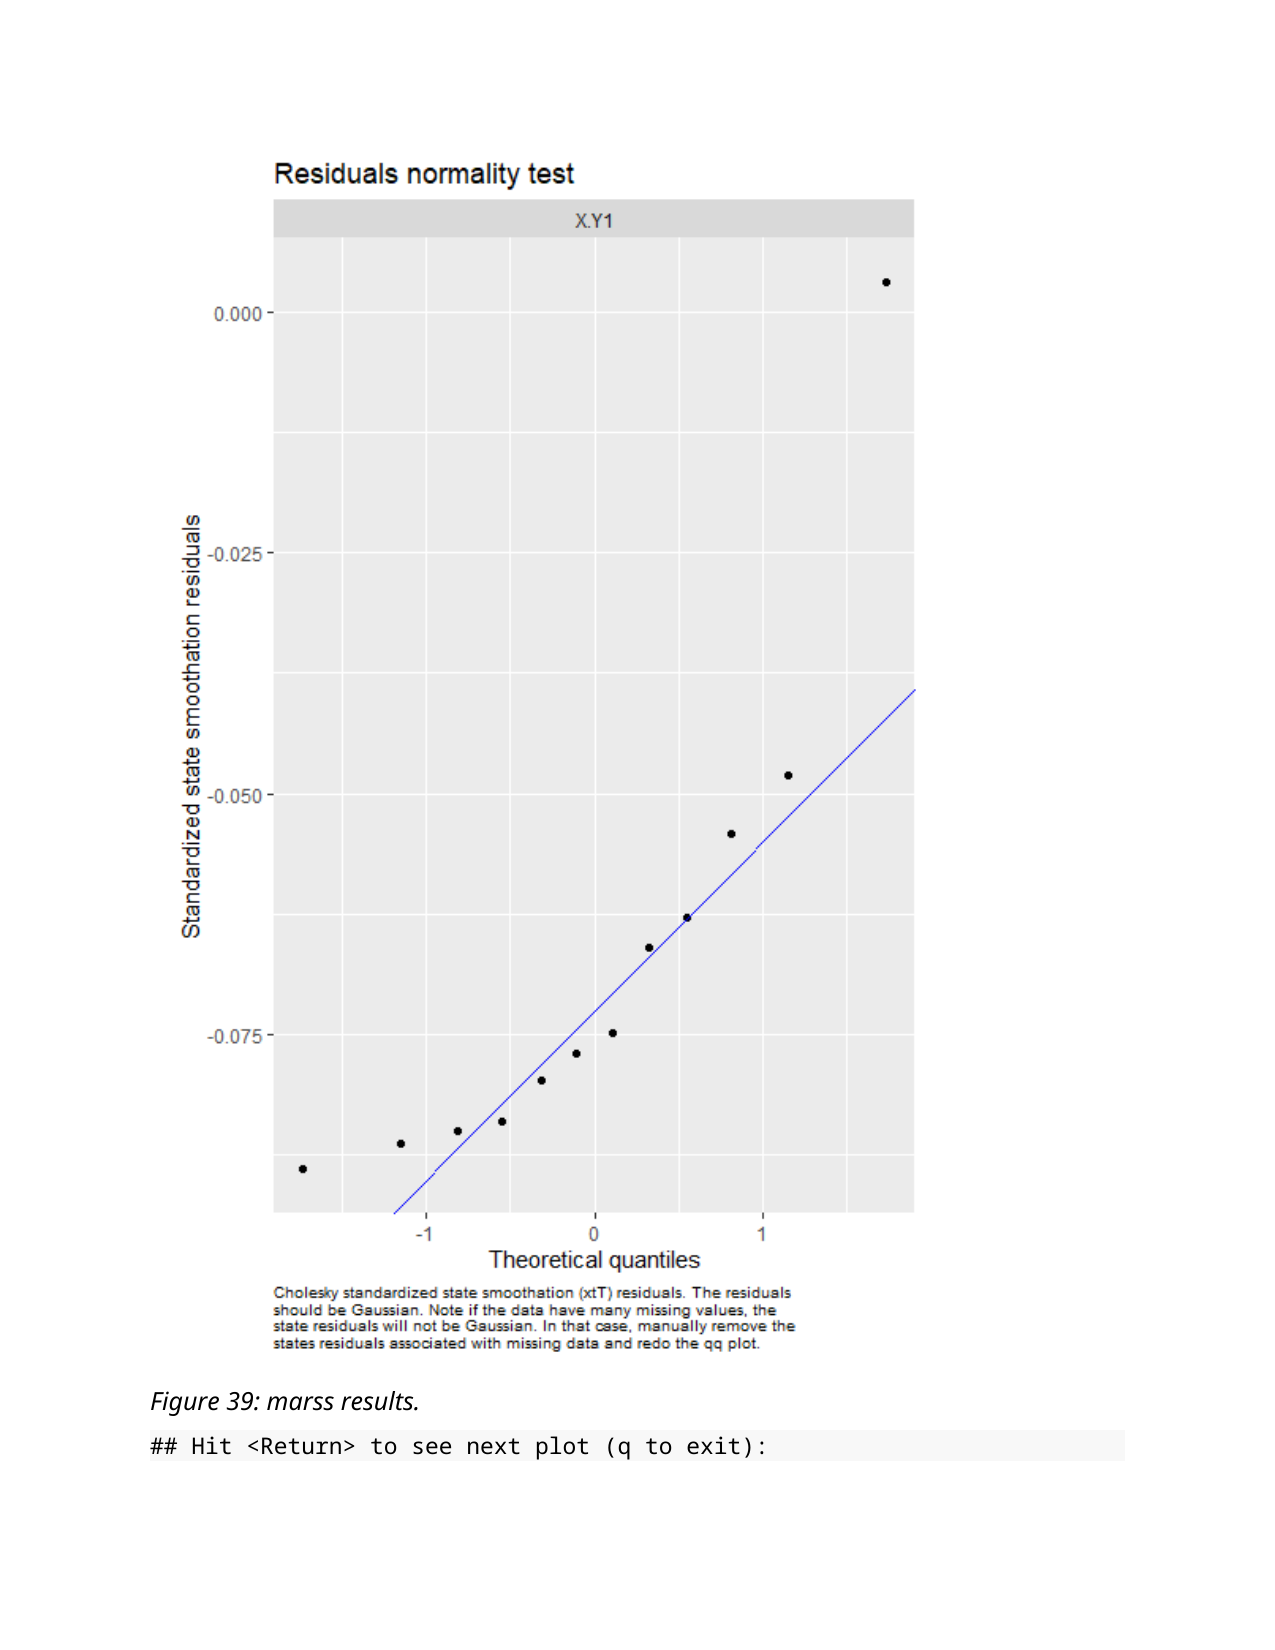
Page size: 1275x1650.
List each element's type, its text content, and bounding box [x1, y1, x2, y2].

picture [168, 150, 927, 1363]
text ## Hit <Return> to see next plot (q to exit): [150, 1430, 1125, 1461]
text Figure 39: marss results. [150, 1383, 1125, 1417]
